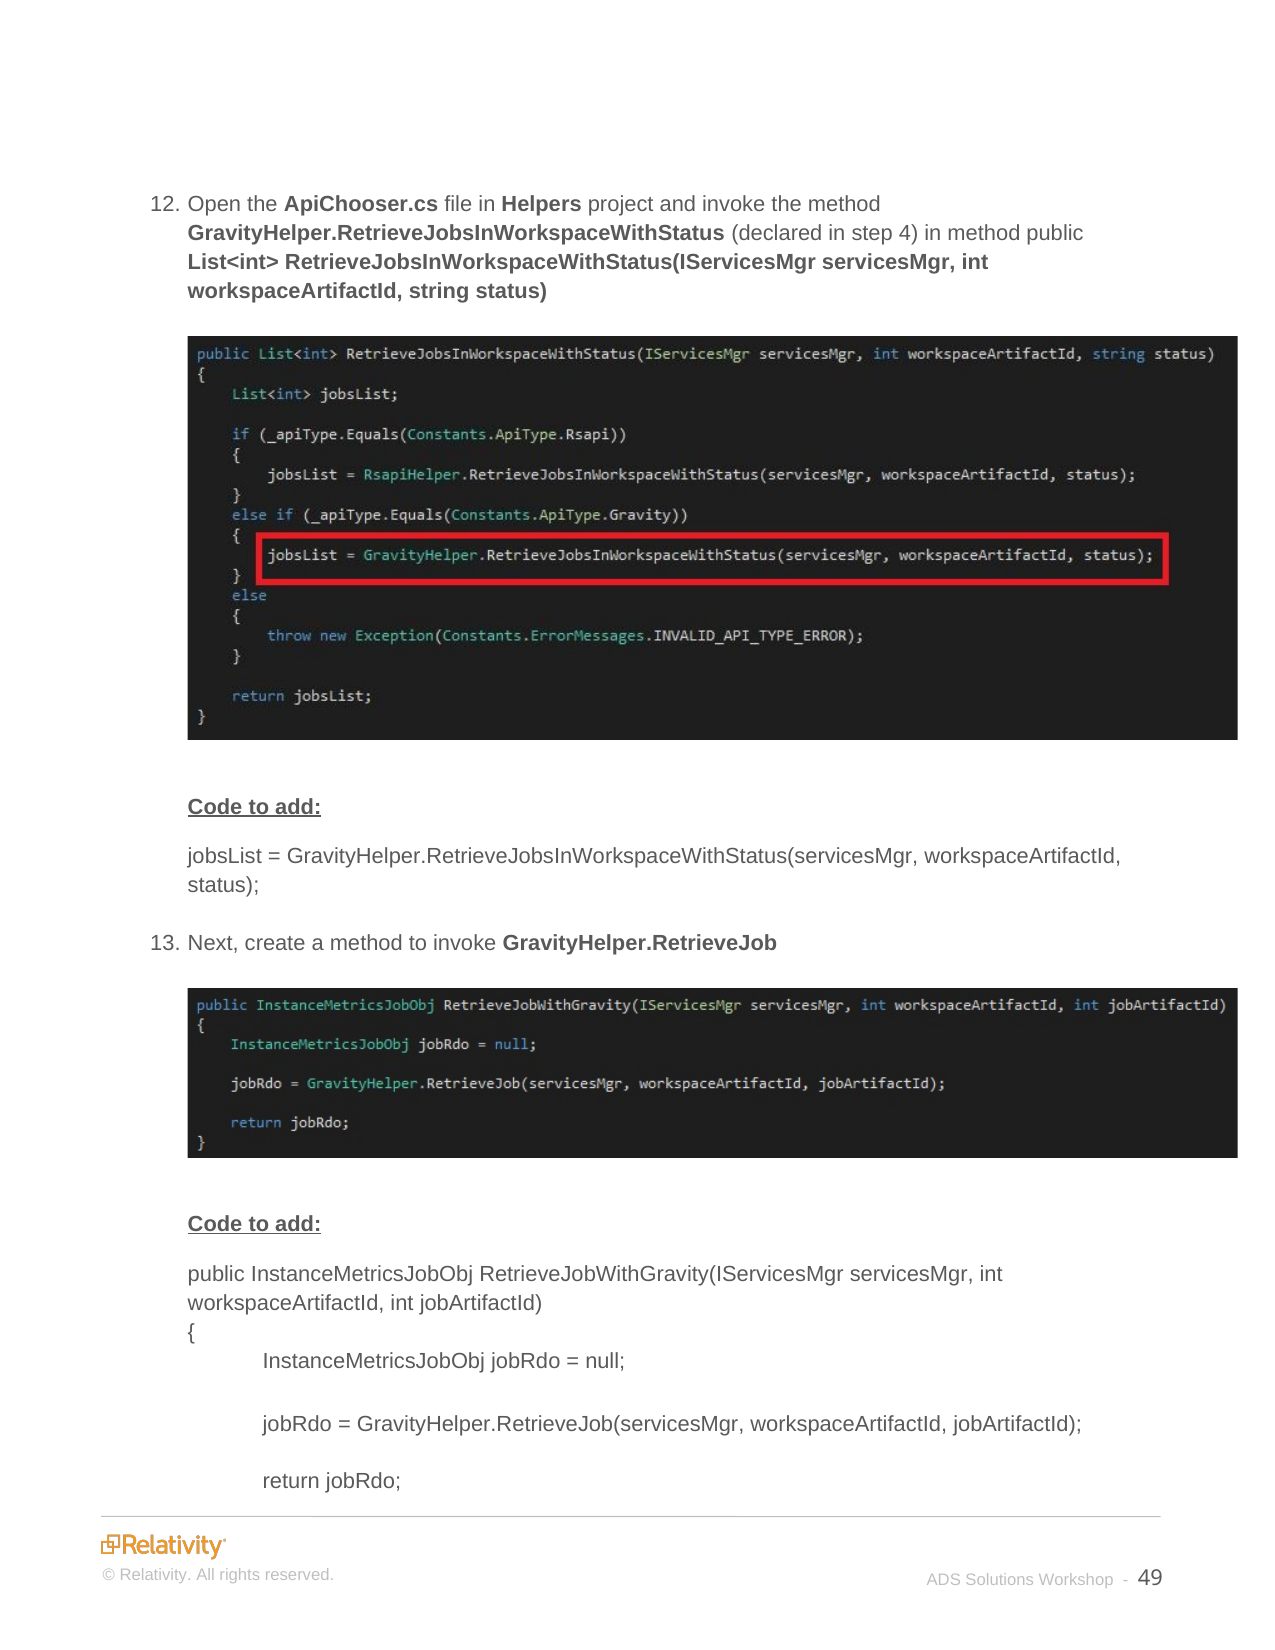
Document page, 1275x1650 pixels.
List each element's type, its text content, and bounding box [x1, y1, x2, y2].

list { [187, 1319, 1162, 1344]
list jobRdo = GravityHelper.RetrieveJob(servicesMgr, workspaceArtifactId, jobArtifactId); [187, 1411, 1162, 1436]
list jobsList = GravityHelper.RetrieveJobsInWorkspaceWithStatus(servicesMgr, workspaceArtifactId, status); [187, 843, 1162, 898]
list Open the ApiChooser.cs file in Helpers project and invoke the method GravityHelper.RetrieveJobsInWorkspaceWithStatus (declared in step 4) in method public List<int> RetrieveJobsInWorkspaceWithStatus(IServicesMgr servicesMgr, int workspaceArtifactId, string status) [150, 191, 1162, 303]
list InstanceMetricsJobObj jobRdo = null; [187, 1348, 1162, 1373]
text Code to add: [112, 1211, 1162, 1237]
list return jobRdo; [187, 1468, 1162, 1494]
list Next, create a method to invoke GravityHelper.RetrieveJob [150, 930, 1162, 956]
picture [187, 988, 1238, 1158]
picture [100, 1534, 227, 1560]
list public InstanceMetricsJobObj RetrieveJobWithGravity(IServicesMgr servicesMgr, int workspaceArtifactId, int jobArtifactId) [187, 1261, 1162, 1315]
text Code to add: [112, 794, 1162, 819]
picture [187, 336, 1238, 740]
